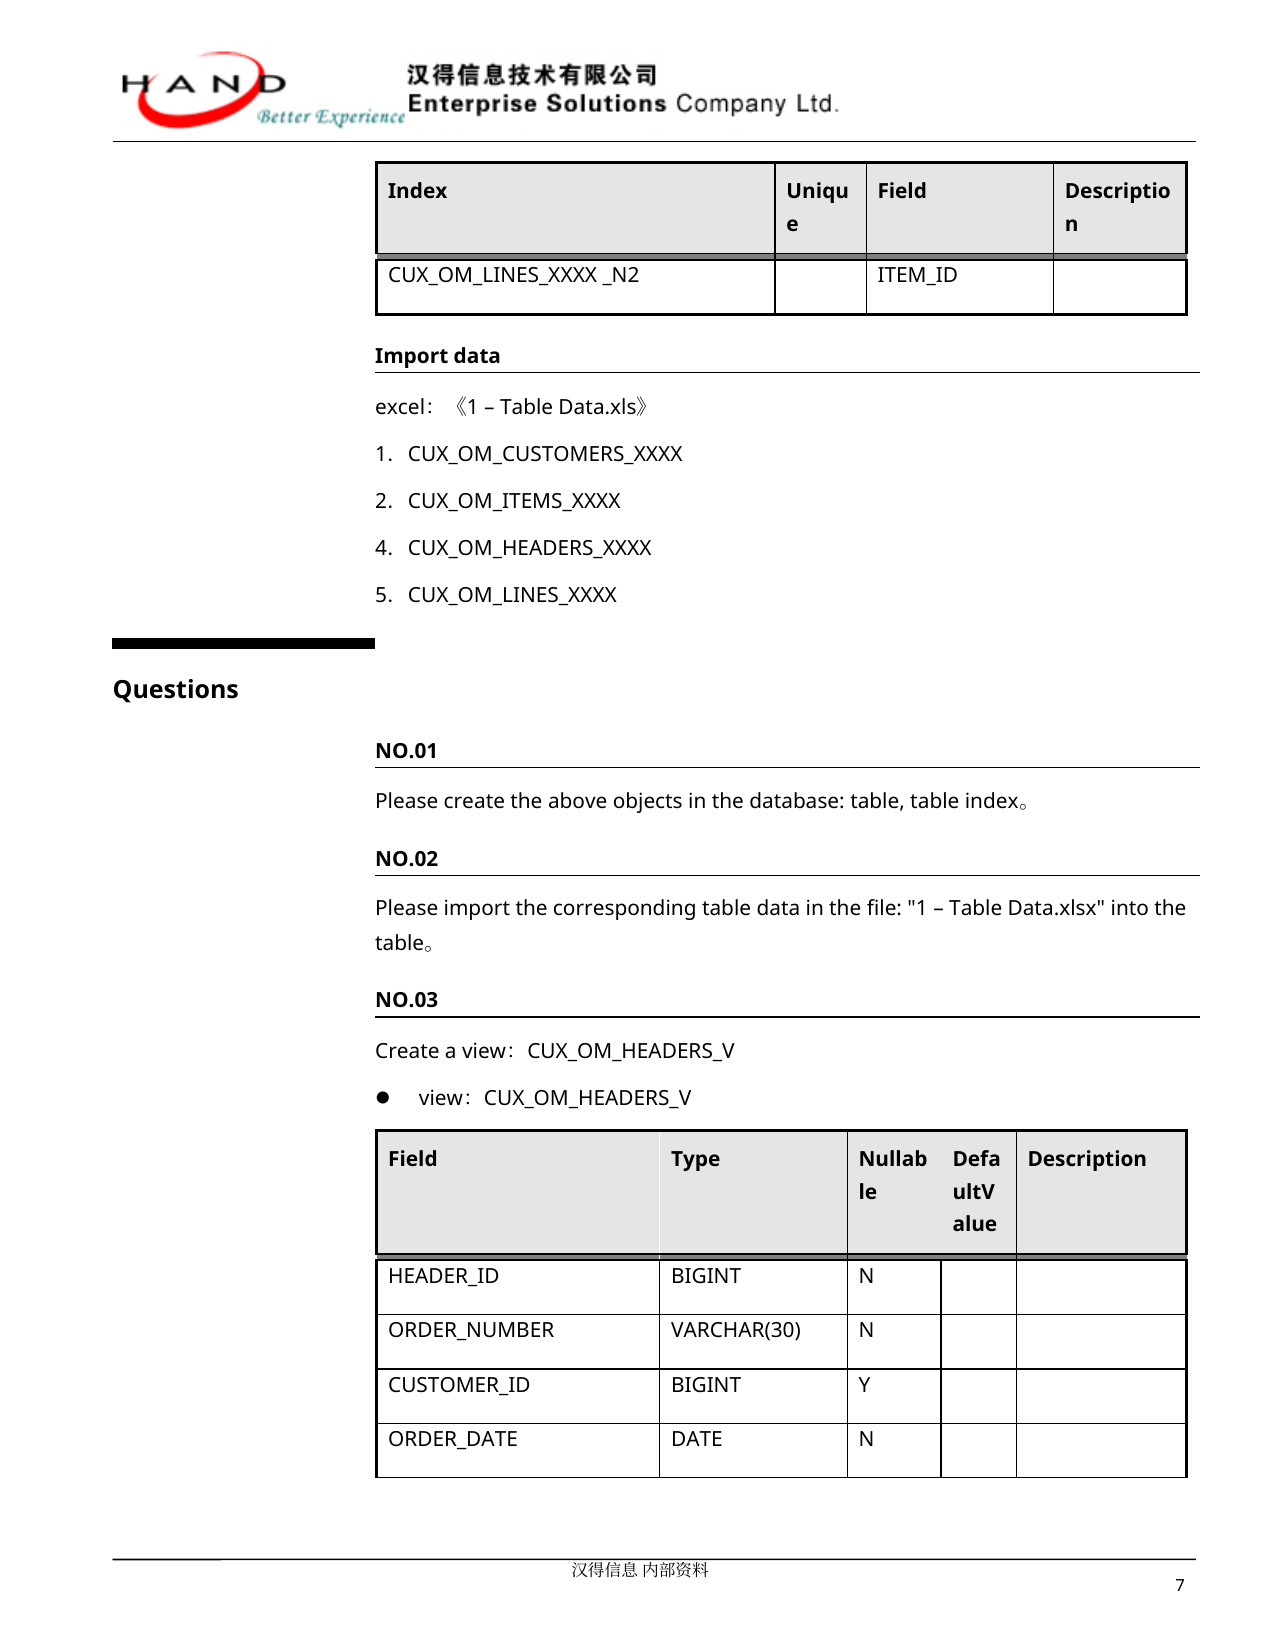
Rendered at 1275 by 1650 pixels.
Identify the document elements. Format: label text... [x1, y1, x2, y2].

table_cell [377, 254, 774, 259]
table_header Field [867, 164, 1053, 253]
table_cell [1017, 1424, 1185, 1477]
text Create a view：CUX_OM_HEADERS_V [375, 1034, 1200, 1064]
text 4．CUX_OM_HEADERS_XXXX [375, 531, 1200, 561]
table_cell [776, 261, 866, 313]
picture [112, 45, 844, 137]
subtitle Questions [112, 672, 1200, 706]
text Please import the corresponding table data in the file: "1 – Table Data.xlsx" into the table。 [375, 893, 1200, 956]
table_cell DATE [660, 1424, 847, 1477]
subtitle NO.01 [375, 736, 1200, 767]
subtitle Import data [375, 341, 1200, 372]
text 2．CUX_OM_ITEMS_XXXX [375, 484, 1200, 514]
table_cell HEADER_ID [378, 1261, 659, 1314]
subtitle NO.02 [375, 844, 1200, 875]
table_cell [1017, 1370, 1185, 1422]
text 5．CUX_OM_LINES_XXXX [375, 578, 1200, 608]
table_cell N [848, 1424, 940, 1477]
table_header Field [378, 1132, 659, 1253]
table_cell ORDER_NUMBER [378, 1315, 659, 1368]
table_cell CUX_OM_LINES_XXXX _N2 [378, 261, 774, 313]
table_cell [942, 1424, 1016, 1477]
list view：CUX_OM_HEADERS_V [375, 1081, 1200, 1112]
text excel：《1 – Table Data.xls》 [375, 390, 1200, 420]
table_cell [942, 1370, 1016, 1422]
table_cell CUSTOMER_ID [378, 1370, 659, 1422]
table_header Index [378, 164, 774, 253]
table_cell [660, 1255, 847, 1259]
table_cell [377, 1255, 659, 1259]
table_cell ITEM_ID [867, 261, 1053, 313]
table_cell [942, 1261, 1016, 1314]
table_header Nullable [848, 1132, 941, 1253]
table_cell [1017, 1261, 1185, 1314]
table_header DefaultValue [941, 1132, 1016, 1253]
table_cell [776, 254, 866, 259]
table_cell BIGINT [660, 1261, 847, 1314]
table_cell Y [848, 1370, 940, 1422]
table_cell [941, 1255, 1016, 1259]
table_header Description [1054, 164, 1185, 253]
table_cell N [848, 1315, 940, 1368]
table_cell [1054, 261, 1185, 313]
table_cell [848, 1255, 941, 1259]
table_cell VARCHAR(30) [660, 1315, 847, 1368]
table_cell [867, 254, 1053, 259]
table_cell [1054, 254, 1187, 259]
table_cell [1017, 1315, 1185, 1368]
table_header Unique [776, 164, 866, 253]
table_cell N [848, 1261, 940, 1314]
table_header Description [1017, 1132, 1185, 1253]
table_cell [1017, 1255, 1187, 1259]
table_cell ORDER_DATE [378, 1424, 659, 1477]
text Please create the above objects in the database: table, table index。 [375, 785, 1200, 815]
subtitle NO.03 [375, 986, 1200, 1016]
text 1．CUX_OM_CUSTOMERS_XXXX [375, 437, 1200, 467]
table_cell [942, 1315, 1016, 1368]
table_header Type [660, 1132, 847, 1253]
table_cell BIGINT [660, 1370, 847, 1422]
